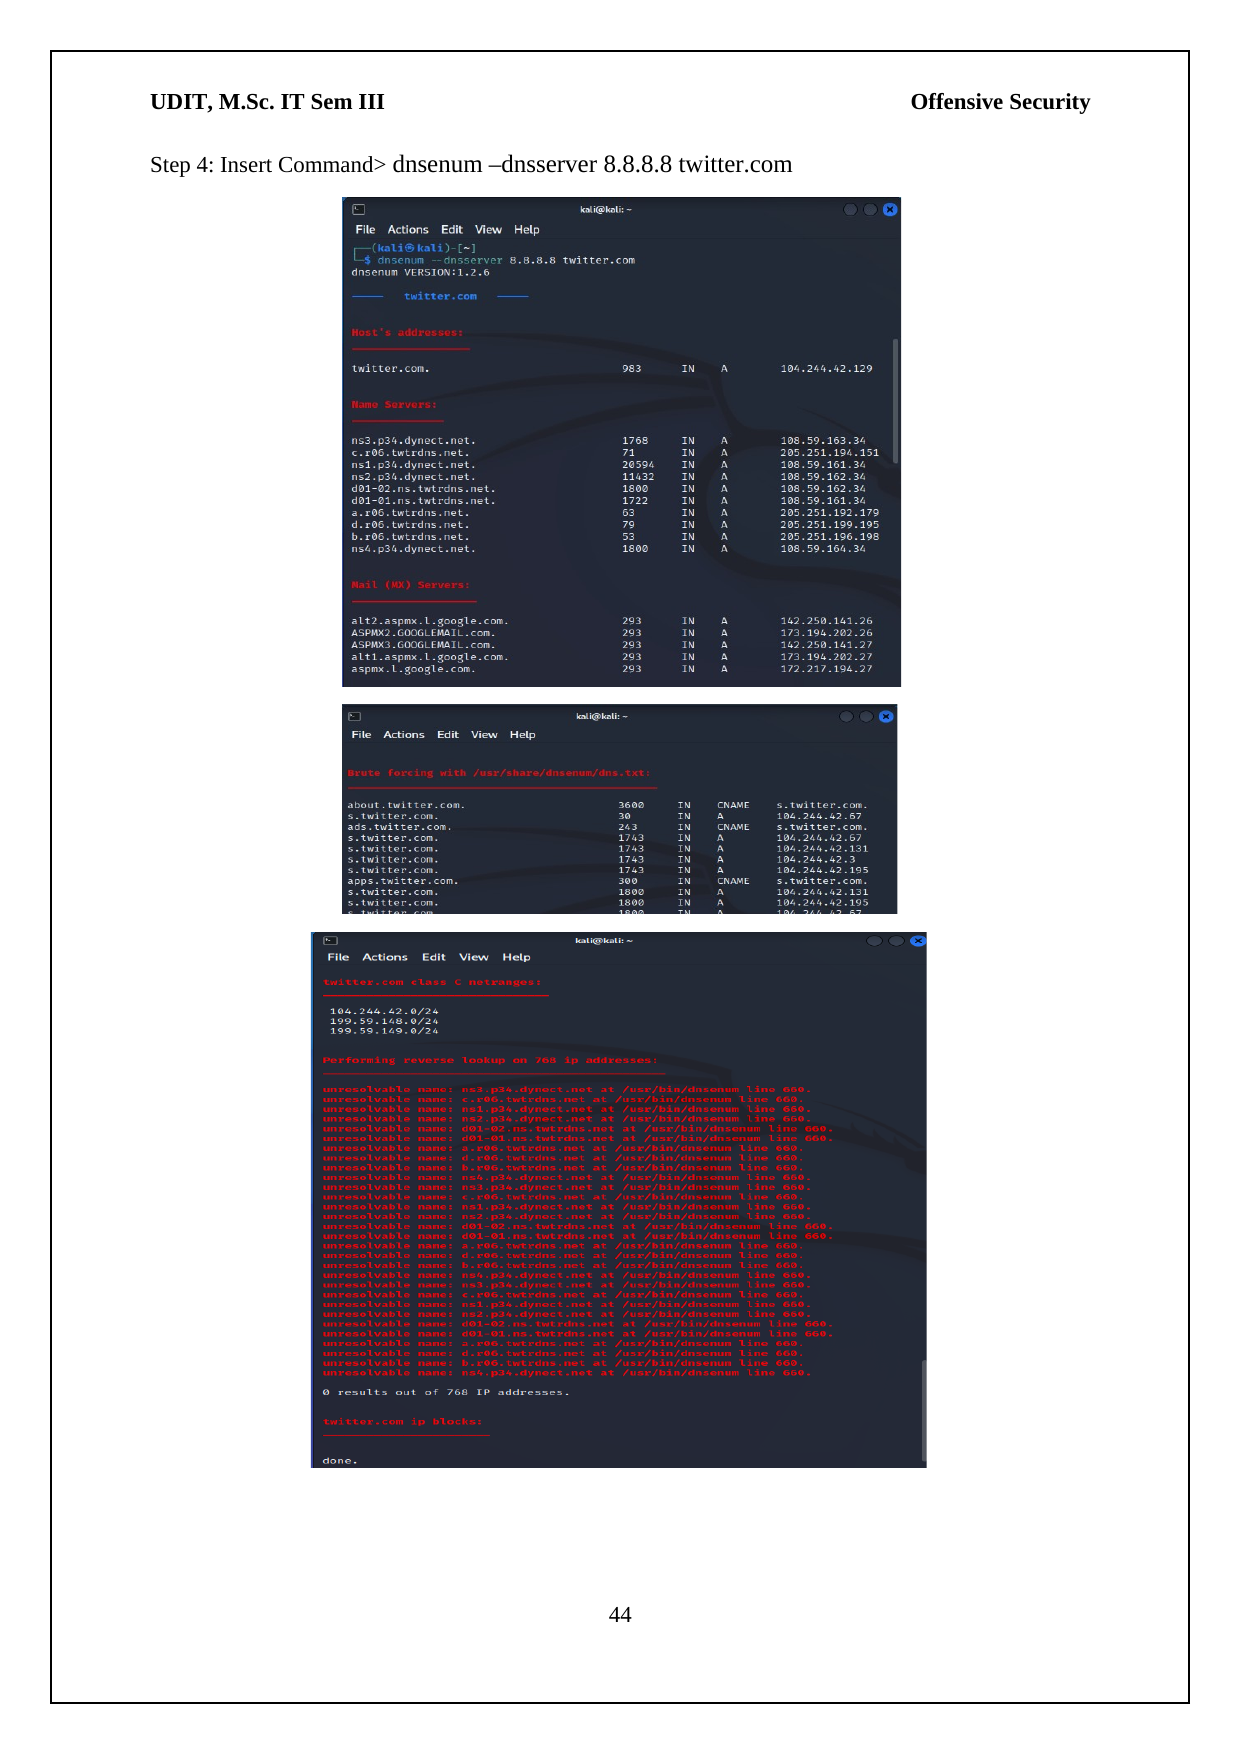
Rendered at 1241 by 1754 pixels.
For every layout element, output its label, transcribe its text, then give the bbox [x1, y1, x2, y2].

picture [342, 704, 898, 914]
picture [342, 197, 902, 687]
text Step 4: Insert Command> dnsenum –dnsserver 8.8.8.8 twitter.com [150, 149, 1144, 178]
picture [310, 932, 927, 1468]
